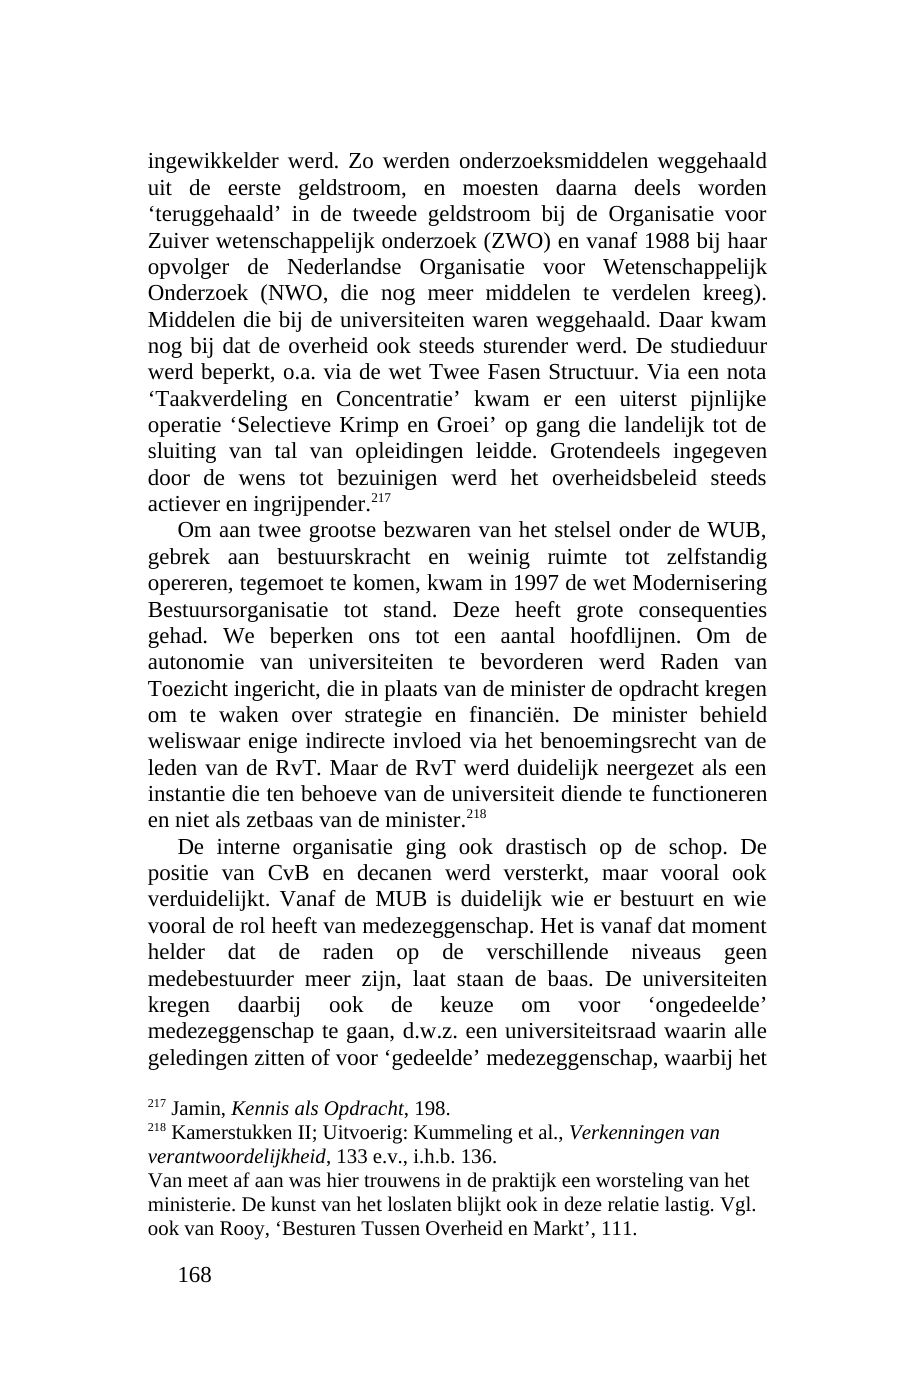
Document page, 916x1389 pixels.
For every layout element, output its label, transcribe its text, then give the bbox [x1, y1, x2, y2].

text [148, 148, 768, 517]
text Om aan twee grootse bezwaren van het stelsel onder de WUB, gebrek aan bestuurskracht en weinig ruimte tot zelfstandig opereren, tegemoet te komen, kwam in 1997 de wet Modernisering Bestuursorganisatie tot stand. Deze heeft grote consequenties gehad. We beperken ons tot een aantal hoofdlijnen. Om de autonomie van universiteiten te bevorderen werd Raden van Toezicht ingericht, die in plaats van de minister de opdracht kregen om te waken over strategie en financiën. De minister behield weliswaar enige indirecte invloed via het benoemingsrecht van de leden van de RvT. Maar de RvT werd duidelijk neergezet als een instantie die ten behoeve van de universiteit diende te functioneren en niet als zetbaas van de minister. [148, 517, 768, 833]
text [148, 833, 768, 1070]
